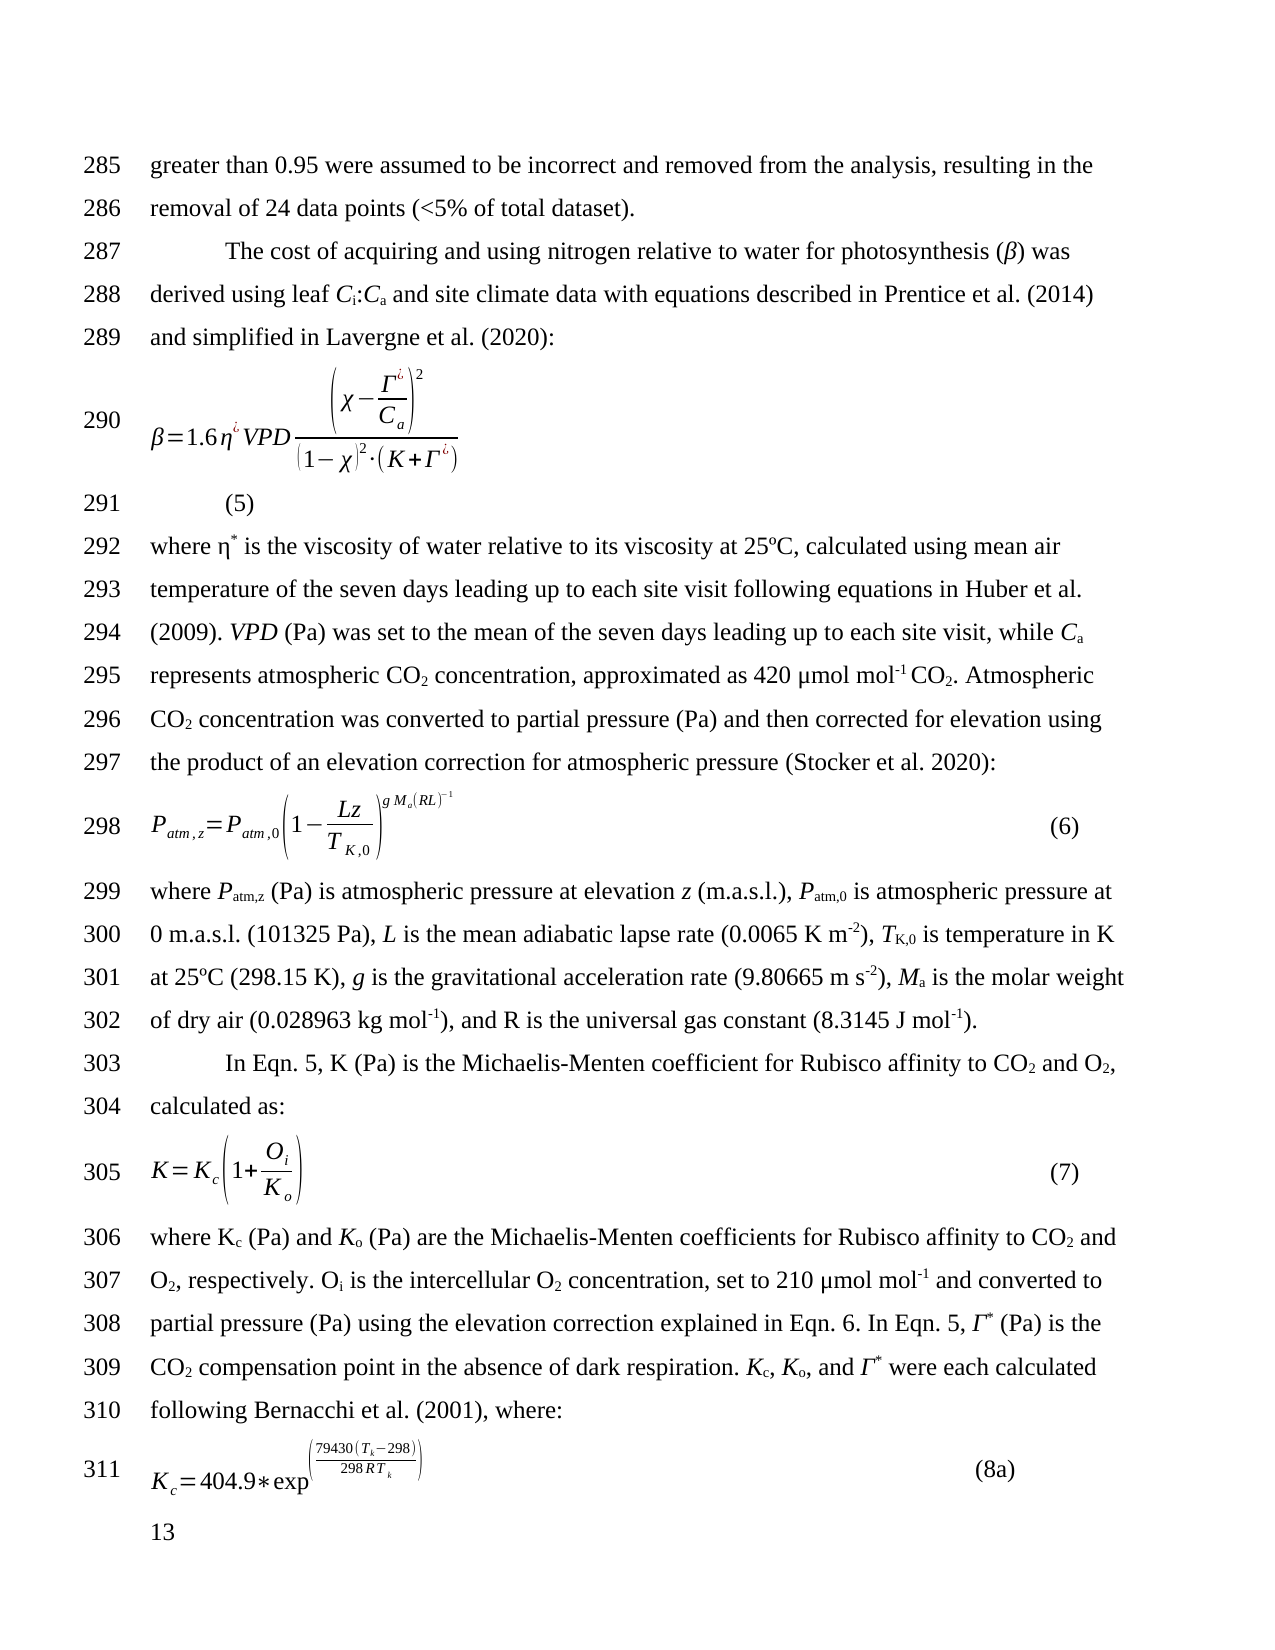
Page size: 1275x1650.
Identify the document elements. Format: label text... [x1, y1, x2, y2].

text where Kc (Pa) and Ko (Pa) are the Michaelis-Menten coefficients for Rubisco affinity to CO2 and O2, respectively. Oi is the intercellular O2 concentration, set to 210 μmol mol-1 and converted to partial pressure (Pa) using the elevation correction explained in Eqn. 6. In Eqn. 5, Γ* (Pa) is the CO2 compensation point in the absence of dark respiration. Kc, Ko, and Γ* were each calculated following Bernacchi et al. (2001), where: [150, 1222, 1125, 1423]
text where Patm,z (Pa) is atmospheric pressure at elevation z (m.a.s.l.), Patm,0 is atmospheric pressure at 0 m.a.s.l. (101325 Pa), L is the mean adiabatic lapse rate (0.0065 K m-2), TK,0 is temperature in K at 25ºC (298.15 K), g is the gravitational acceleration rate (9.80665 m s-2), Ma is the molar weight of dry air (0.028963 kg mol-1), and R is the universal gas constant (8.3145 J mol-1). [150, 876, 1125, 1034]
text (5) [150, 366, 1125, 517]
text (7) [150, 1134, 1125, 1208]
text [150, 150, 1125, 222]
text where η* is the viscosity of water relative to its viscosity at 25ºC, calculated using mean air temperature of the seven days leading up to each site visit following equations in Huber et al. (2009). VPD (Pa) was set to the mean of the seven days leading up to each site visit, while Ca represents atmospheric CO2 concentration, approximated as 420 μmol mol-1 CO2. Atmospheric CO2 concentration was converted to partial pressure (Pa) and then corrected for elevation using the product of an elevation correction for atmospheric pressure (Stocker et al. 2020): [150, 531, 1125, 776]
text (6) [150, 790, 1125, 861]
text In Eqn. 5, K (Pa) is the Michaelis-Menten coefficient for Rubisco affinity to CO2 and O2, calculated as: [150, 1048, 1125, 1120]
text (8a) [150, 1438, 1125, 1498]
text The cost of acquiring and using nitrogen relative to water for photosynthesis (β) was derived using leaf Ci:Ca and site climate data with equations described in Prentice et al. (2014) and simplified in Lavergne et al. (2020): [150, 236, 1125, 351]
